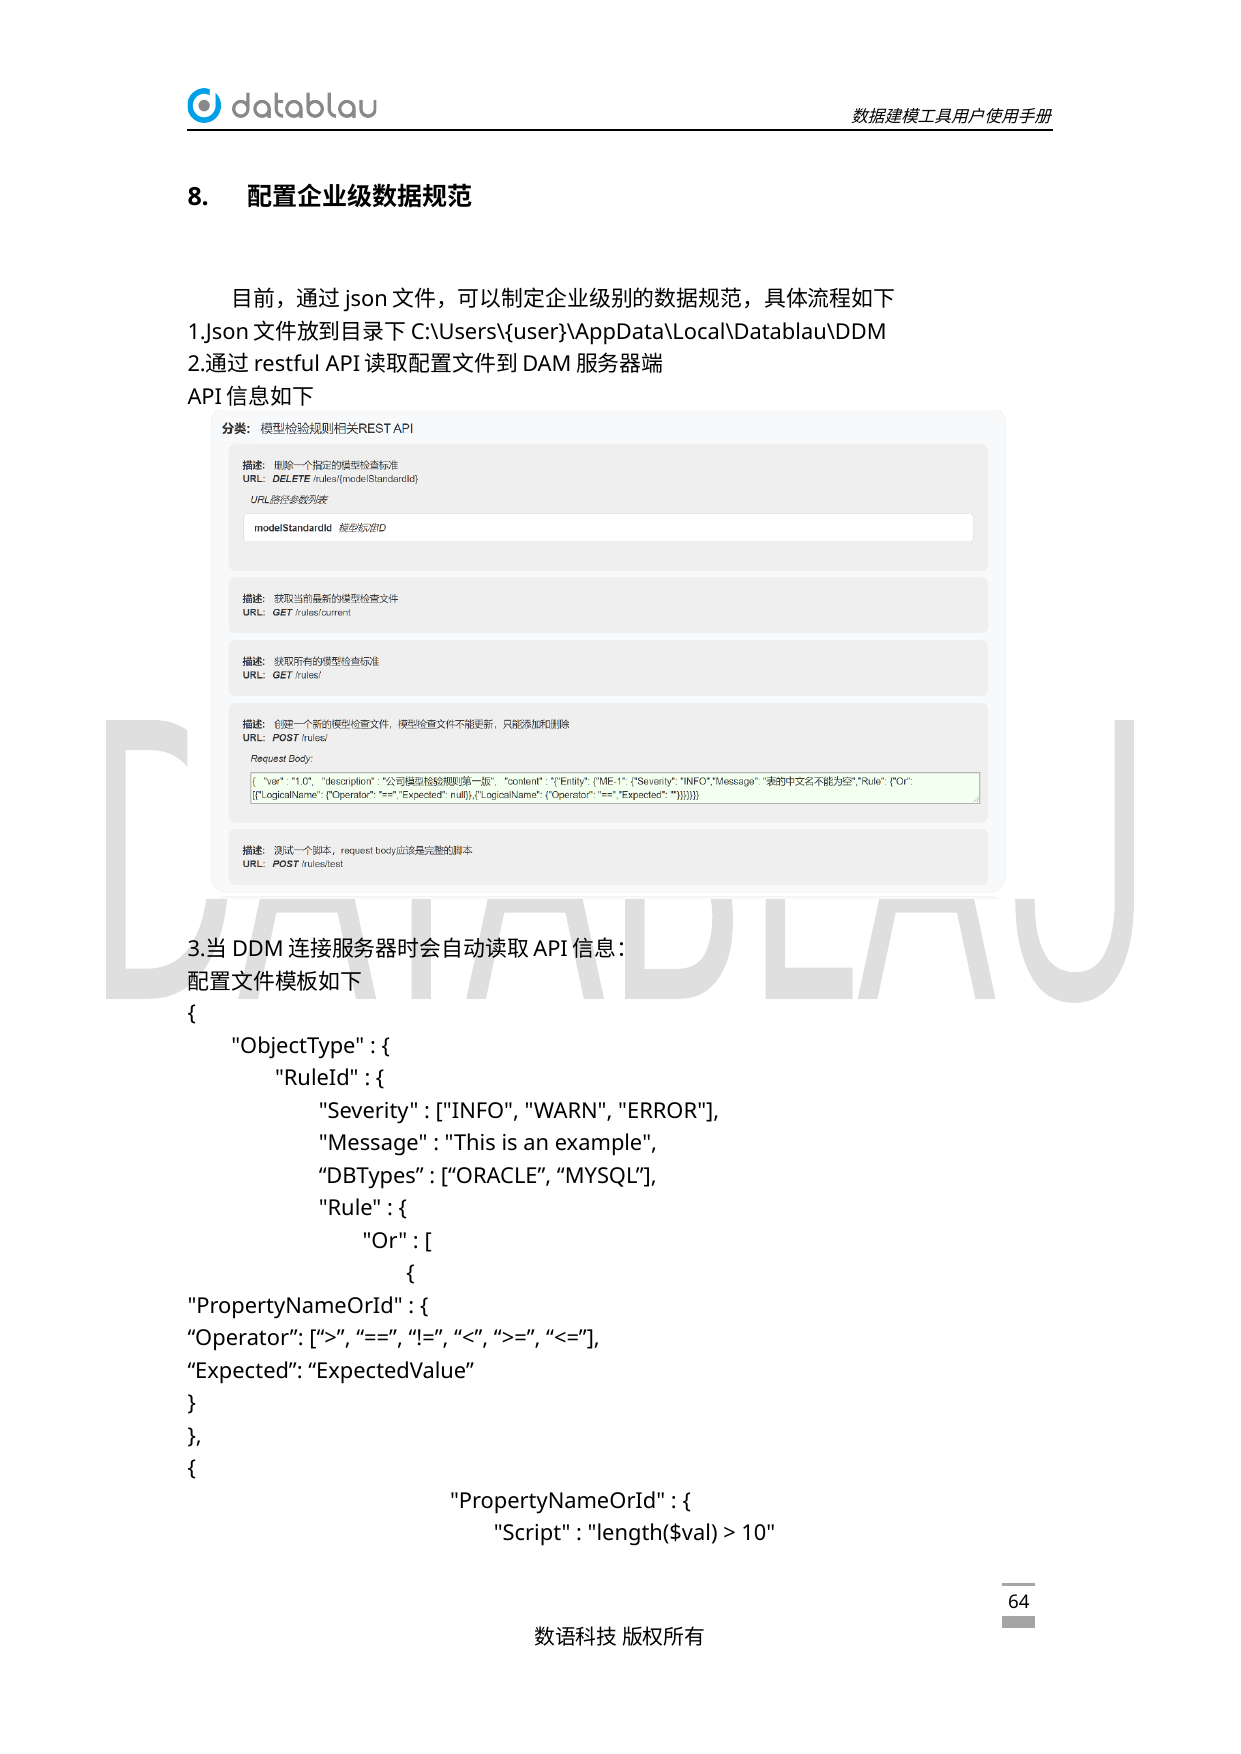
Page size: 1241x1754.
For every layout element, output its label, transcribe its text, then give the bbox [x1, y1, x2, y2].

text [187, 996, 1053, 1548]
text 2.通过restful API读取配置文件到DAM服务器端 API信息如下 [187, 346, 1053, 410]
text 3.当DDM连接服务器时会自动读取API信息： 配置文件模板如下 [187, 931, 1053, 996]
picture [187, 88, 198, 99]
picture [193, 88, 377, 123]
picture [187, 410, 1053, 899]
subtitle 配置企业级数据规范 [187, 162, 1053, 227]
text 1.Json文件放到目录下C:\Users\{user}\AppData\Local\Datablau\DDM [187, 313, 1053, 346]
picture [187, 112, 197, 123]
text 目前，通过json文件，可以制定企业级别的数据规范，具体流程如下 [187, 281, 1053, 313]
